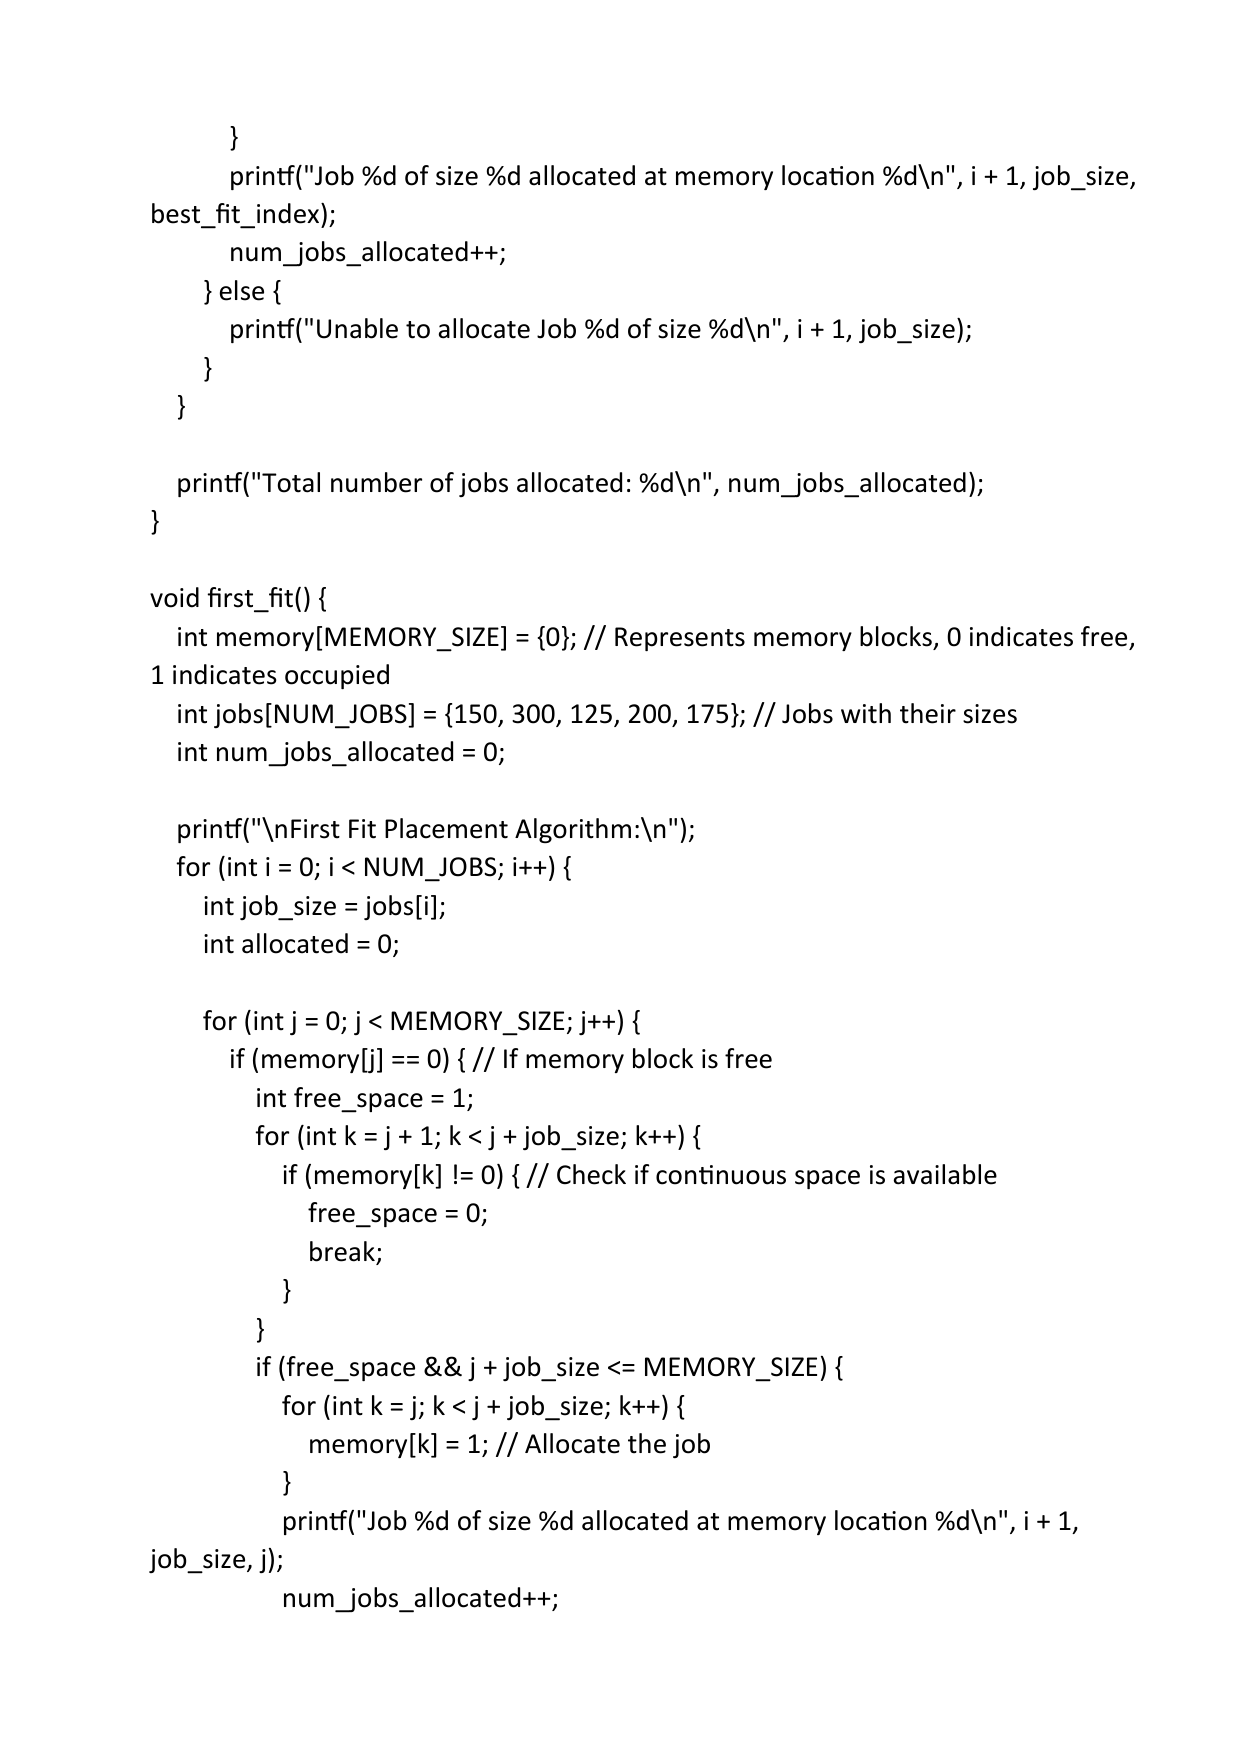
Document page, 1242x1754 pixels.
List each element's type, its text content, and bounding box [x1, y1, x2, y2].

text for (int j = 0; j < MEMORY_SIZE; j++) { [150, 1002, 1153, 1038]
text } [150, 387, 1153, 423]
text for (int k = j; k < j + job_size; k++) { [150, 1387, 1153, 1422]
text num_jobs_allocated++; [150, 233, 1153, 269]
text printf("Job %d of size %d allocated at memory location %d\n", i + 1, job_size, j); [150, 1502, 1153, 1576]
text break; [150, 1233, 1153, 1268]
text } [150, 1310, 1153, 1345]
text num_jobs_allocated++; [150, 1579, 1153, 1614]
text int jobs[NUM_JOBS] = {150, 300, 125, 200, 175}; // Jobs with their sizes [150, 695, 1153, 730]
text free_space = 0; [150, 1194, 1153, 1230]
text printf("Total number of jobs allocated: %d\n", num_jobs_allocated); [150, 464, 1153, 500]
text printf("Unable to allocate Job %d of size %d\n", i + 1, job_size); [150, 310, 1153, 346]
text int free_space = 1; [150, 1079, 1153, 1115]
text void first_fit() { [150, 579, 1153, 615]
text printf("Job %d of size %d allocated at memory location %d\n", i + 1, job_size, best_fit_index); [150, 157, 1153, 231]
text if (memory[j] == 0) { // If memory block is free [150, 1041, 1153, 1076]
text } [150, 1271, 1153, 1307]
text int memory[MEMORY_SIZE] = {0}; // Represents memory blocks, 0 indicates free, 1 indicates occupied [150, 618, 1153, 692]
text if (memory[k] != 0) { // Check if continuous space is available [150, 1156, 1153, 1192]
text int num_jobs_allocated = 0; [150, 733, 1153, 769]
text } [150, 502, 1153, 538]
text } [150, 1463, 1153, 1499]
text } [150, 349, 1153, 384]
text memory[k] = 1; // Allocate the job [150, 1425, 1153, 1461]
text } [150, 118, 1153, 154]
text } else { [150, 272, 1153, 307]
text int allocated = 0; [150, 925, 1153, 961]
text if (free_space && j + job_size <= MEMORY_SIZE) { [150, 1348, 1153, 1384]
text for (int k = j + 1; k < j + job_size; k++) { [150, 1117, 1153, 1153]
text for (int i = 0; i < NUM_JOBS; i++) { [150, 848, 1153, 884]
text printf("\nFirst Fit Placement Algorithm:\n"); [150, 810, 1153, 846]
text int job_size = jobs[i]; [150, 887, 1153, 922]
